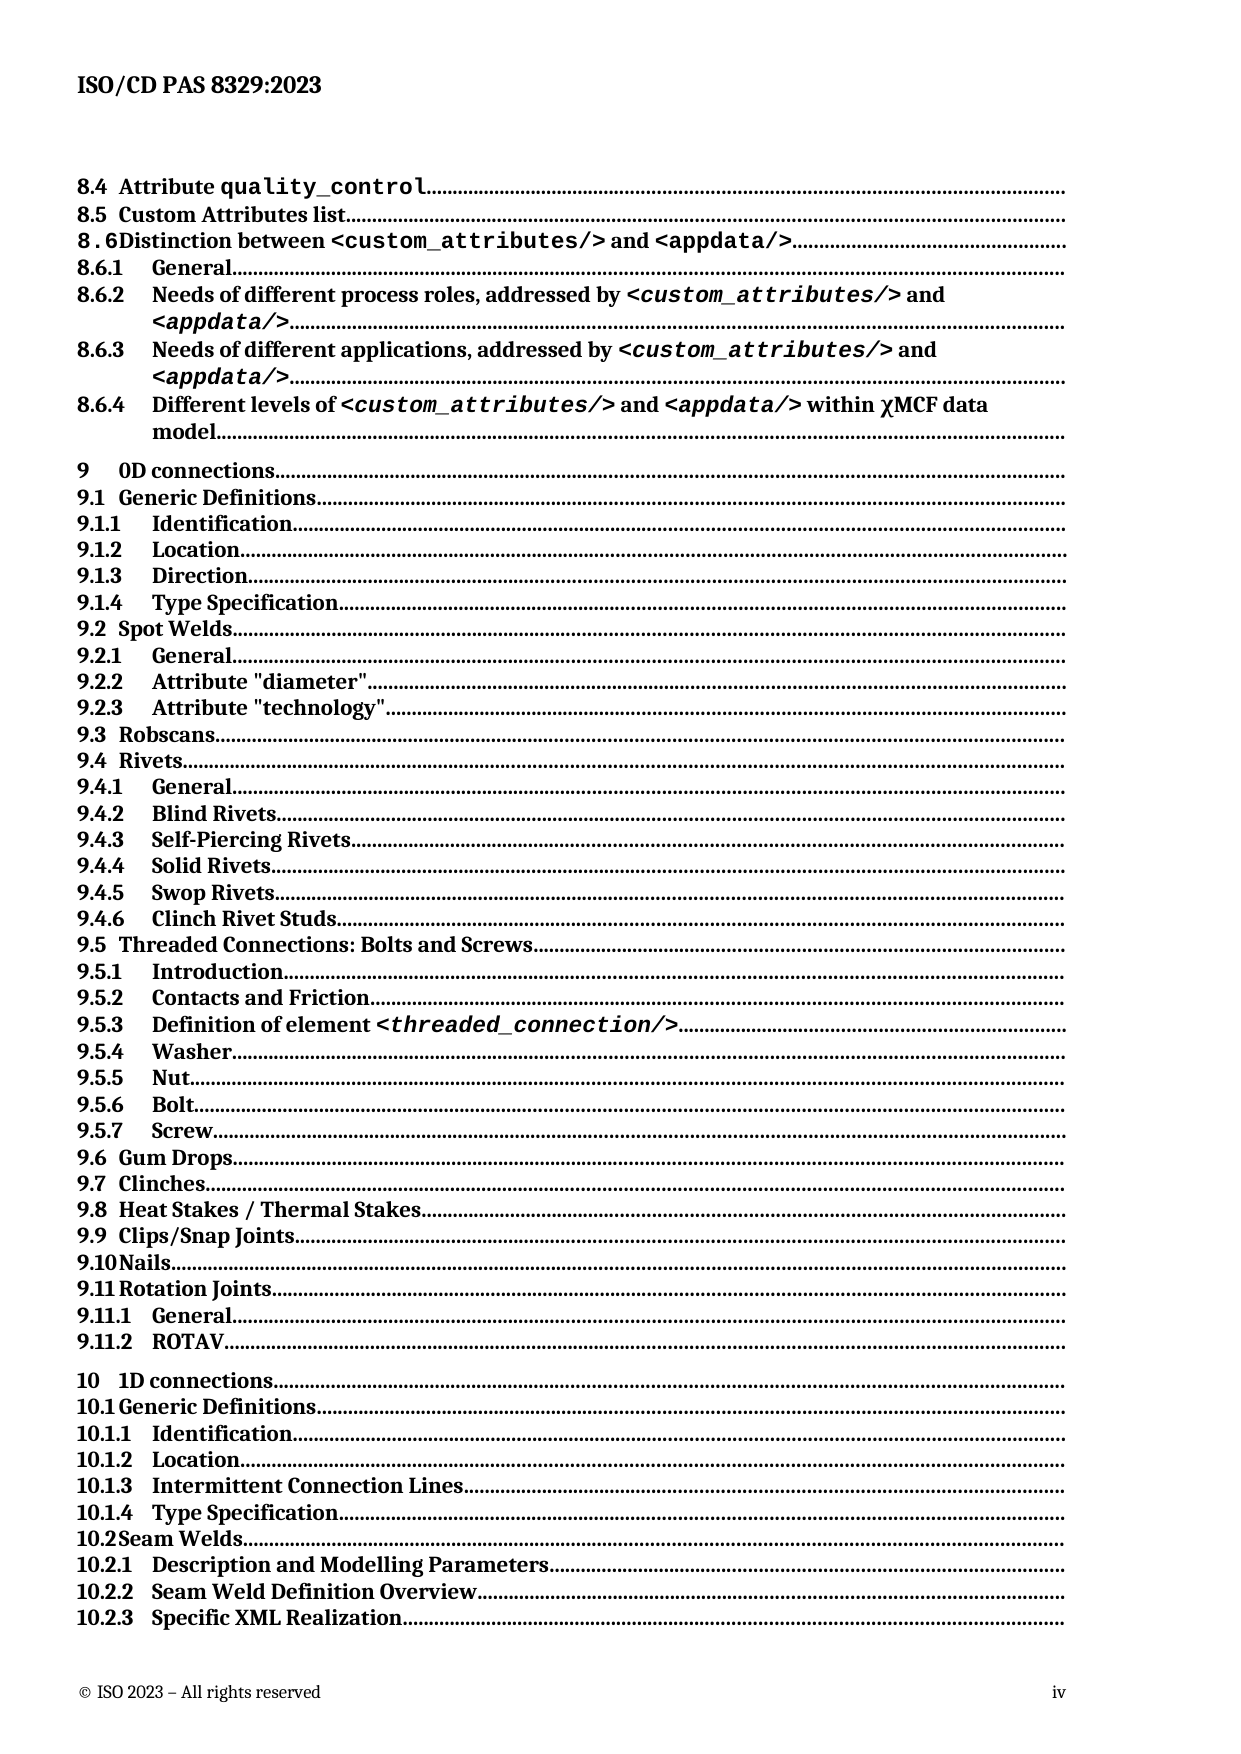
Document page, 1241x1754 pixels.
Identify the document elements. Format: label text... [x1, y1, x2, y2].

text 9.4.1 General 36 [77, 774, 1040, 801]
text 9.1 Generic Definitions 30 [77, 484, 1040, 511]
text 9.4.6 Clinch Rivet Studs 45 [77, 906, 1040, 932]
text 9.3 Robscans 34 [77, 721, 1040, 748]
text 9.1.1 Identification 30 [77, 511, 1040, 537]
text 8.6.3 Needs of different applications, addressed by <custom_attributes/> and <appdata/> 29 [77, 337, 1040, 392]
text 9 0D connections 30 [77, 458, 1040, 484]
text 9.11.1 General 75 [77, 1302, 1040, 1329]
text 9.2.1 General 33 [77, 642, 1040, 669]
text 9.5.1 Introduction 46 [77, 959, 1040, 985]
text 9.1.3 Direction 31 [77, 563, 1040, 590]
text 10.1.2 Location 78 [77, 1447, 1040, 1473]
text 10.2.2 Seam Weld Definition Overview 86 [77, 1578, 1040, 1605]
text 9.5.2 Contacts and Friction 48 [77, 985, 1040, 1011]
text 9.5.7 Screw 61 [77, 1118, 1040, 1144]
text 10.2.3 Specific XML Realization 88 [77, 1605, 1040, 1631]
text 10.1.3 Intermittent Connection Lines 80 [77, 1473, 1040, 1499]
text 9.4.3 Self-Piercing Rivets 40 [77, 827, 1040, 853]
text 9.2.3 Attribute "technology" 33 [77, 695, 1040, 721]
text 9.11.2 ROTAV 76 [77, 1329, 1040, 1355]
text 9.5.5 Nut 54 [77, 1065, 1040, 1092]
text 10.1 Generic Definitions 78 [77, 1394, 1040, 1420]
text 8.5 Custom Attributes list 24 [77, 201, 1040, 228]
text 9.2 Spot Welds 33 [77, 616, 1040, 642]
text 10 1D connections 78 [77, 1368, 1040, 1394]
text 9.5.3 Definition of element <threaded_connection/> 50 [77, 1011, 1040, 1039]
text 10.2 Seam Welds 86 [77, 1526, 1040, 1552]
text 10.2.1 Description and Modelling Parameters 86 [77, 1552, 1040, 1578]
text 8.6 Distinction between <custom_attributes/> and <appdata/> 28 [77, 228, 1040, 255]
text 9.1.4 Type Specification 32 [77, 590, 1040, 616]
text 9.6 Gum Drops 64 [77, 1144, 1040, 1171]
text 8.4 Attribute quality_control 24 [77, 174, 1040, 201]
text 8.6.2 Needs of different process roles, addressed by <custom_attributes/> and <appdata/> 28 [77, 282, 1040, 337]
text 10.1.1 Identification 78 [77, 1420, 1040, 1447]
text 9.5.6 Bolt 55 [77, 1092, 1040, 1118]
text 9.4.5 Swop Rivets 44 [77, 879, 1040, 906]
text 9.4.2 Blind Rivets 38 [77, 801, 1040, 827]
text 8.6.4 Different levels of <custom_attributes/> and <appdata/> within χMCF data model 29 [77, 392, 1040, 445]
text 9.11 Rotation Joints 75 [77, 1276, 1040, 1302]
text 10.1.4 Type Specification 85 [77, 1499, 1040, 1526]
text 9.2.2 Attribute "diameter" 33 [77, 669, 1040, 695]
text 9.7 Clinches 65 [77, 1171, 1040, 1197]
text 9.8 Heat Stakes / Thermal Stakes 67 [77, 1197, 1040, 1223]
text 9.4.4 Solid Rivets 42 [77, 853, 1040, 879]
text 9.9 Clips/Snap Joints 70 [77, 1223, 1040, 1250]
text 9.4 Rivets 36 [77, 748, 1040, 774]
text 9.5 Threaded Connections: Bolts and Screws 46 [77, 932, 1040, 959]
text 9.1.2 Location 31 [77, 537, 1040, 563]
text 9.10 Nails 73 [77, 1250, 1040, 1276]
text 8.6.1 General 28 [77, 255, 1040, 282]
text 9.5.4 Washer 53 [77, 1039, 1040, 1065]
